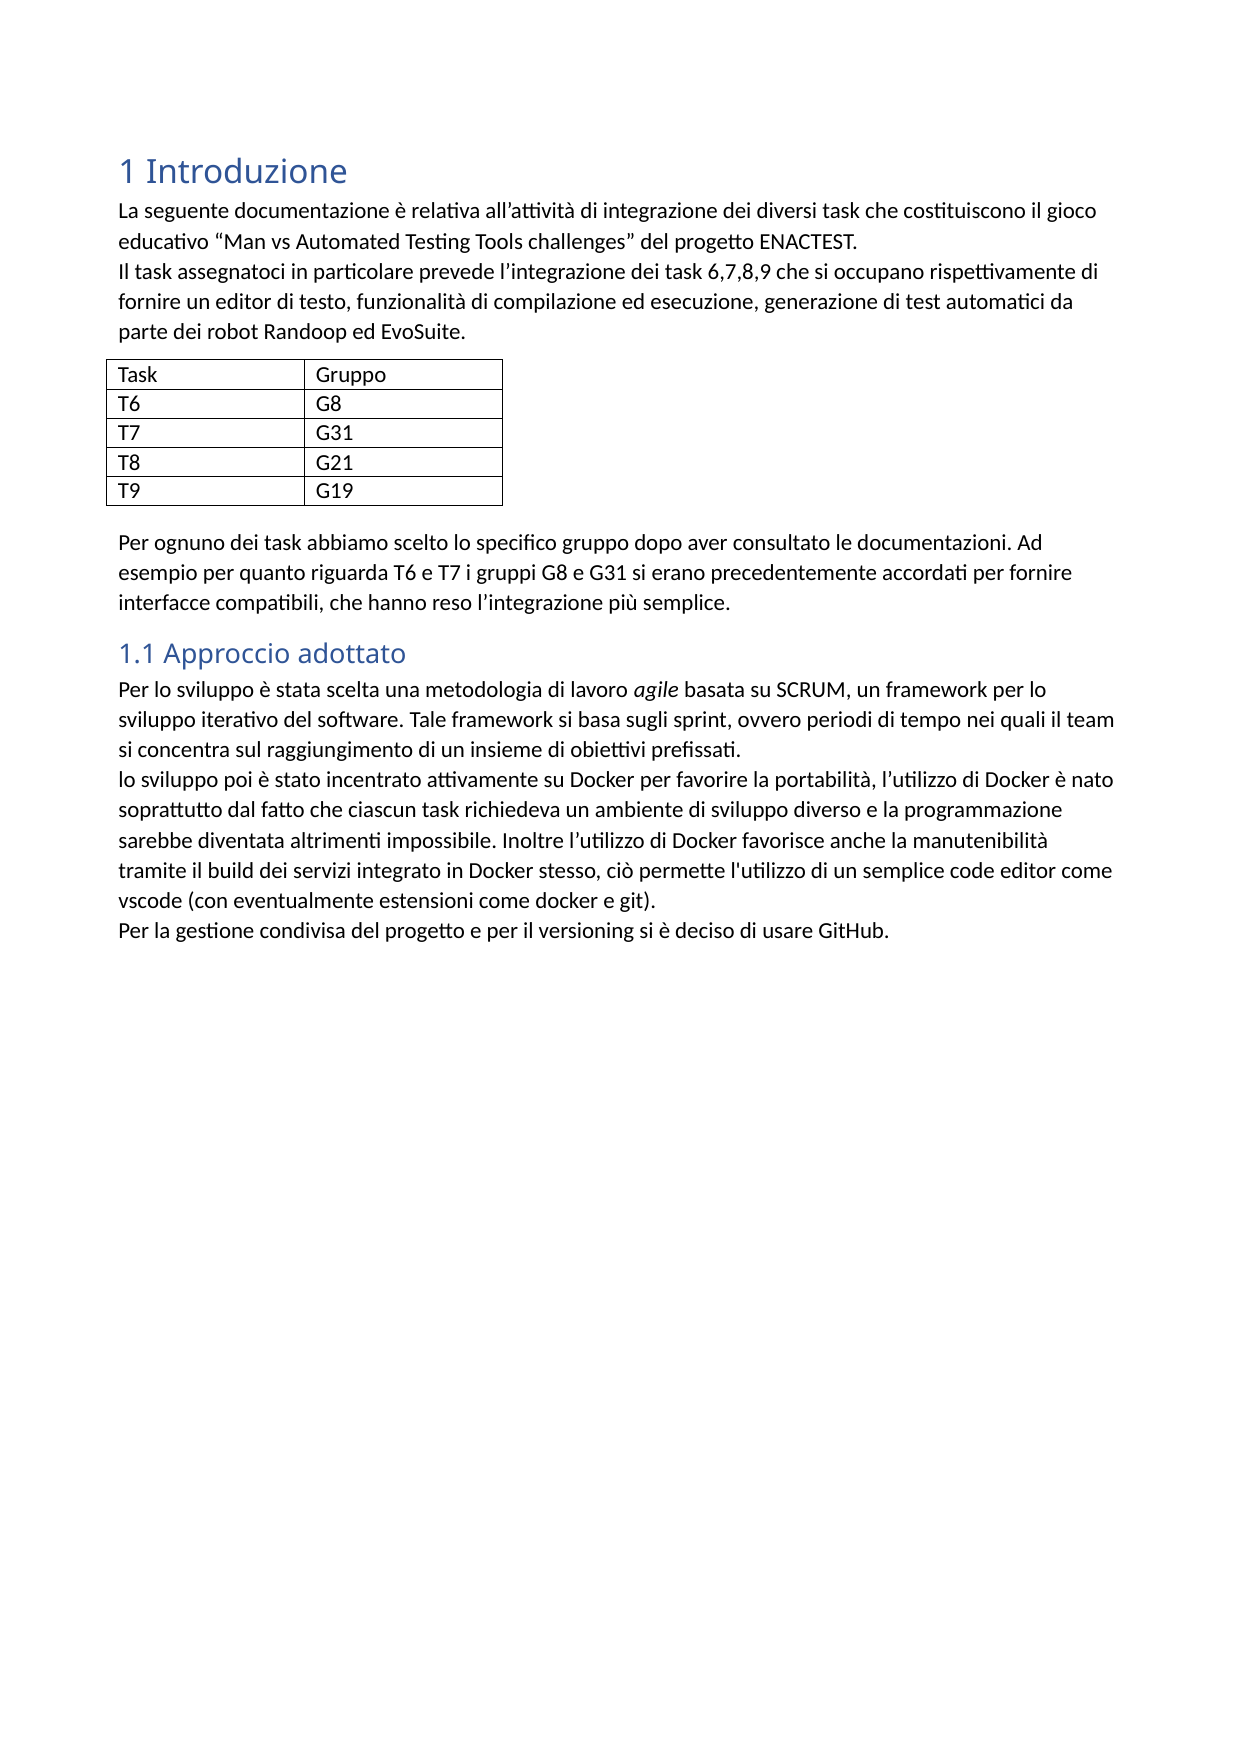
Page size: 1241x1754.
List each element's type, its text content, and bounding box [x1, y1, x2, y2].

table_cell T8 [107, 448, 304, 476]
table_cell G21 [305, 448, 502, 476]
text La seguente documentazione è relativa all’attività di integrazione dei diversi task che costituiscono il gioco educativo “Man vs Automated Testing Tools challenges” del progetto ENACTEST. Il task assegnatoci in particolare prevede l’integrazione dei task 6,7,8,9 che si occupano rispettivamente di fornire un editor di testo, funzionalità di compilazione ed esecuzione, generazione di test automatici da parte dei robot Randoop ed EvoSuite. [118, 197, 1122, 376]
text Per ognuno dei task abbiamo scelto lo specifico gruppo dopo aver consultato le documentazioni. Ad esempio per quanto riguarda T6 e T7 i gruppi G8 e G31 si erano precedentemente accordati per fornire interfacce compatibili, che hanno reso l’integrazione più semplice. [118, 394, 1122, 616]
table_header Gruppo [305, 360, 502, 388]
table_cell T7 [107, 419, 304, 447]
table_header Task [107, 360, 304, 388]
subtitle 1 Introduzione [118, 148, 1122, 193]
table_cell T6 [107, 390, 304, 417]
subtitle 1.1 Approccio adottato [118, 635, 1122, 672]
text Per lo sviluppo è stata scelta una metodologia di lavoro agile basata su SCRUM, un framework per lo sviluppo iterativo del software. Tale framework si basa sugli sprint, ovvero periodi di tempo nei quali il team si concentra sul raggiungimento di un insieme di obiettivi prefissati. lo sviluppo poi è stato incentrato attivamente su Docker per favorire la portabilità, l’utilizzo di Docker è nato soprattutto dal fatto che ciascun task richiedeva un ambiente di sviluppo diverso e la programmazione sarebbe diventata altrimenti impossibile. Inoltre l’utilizzo di Docker favorisce anche la manutenibilità tramite il build dei servizi integrato in Docker stesso, ciò permette l'utilizzo di un semplice code editor come vscode (con eventualmente estensioni come docker e git). Per la gestione condivisa del progetto e per il versioning si è deciso di usare GitHub. [118, 675, 1122, 944]
table_cell T9 [107, 477, 304, 505]
table_cell G19 [305, 477, 502, 505]
table_cell G8 [305, 390, 502, 417]
table_cell G31 [305, 419, 502, 447]
